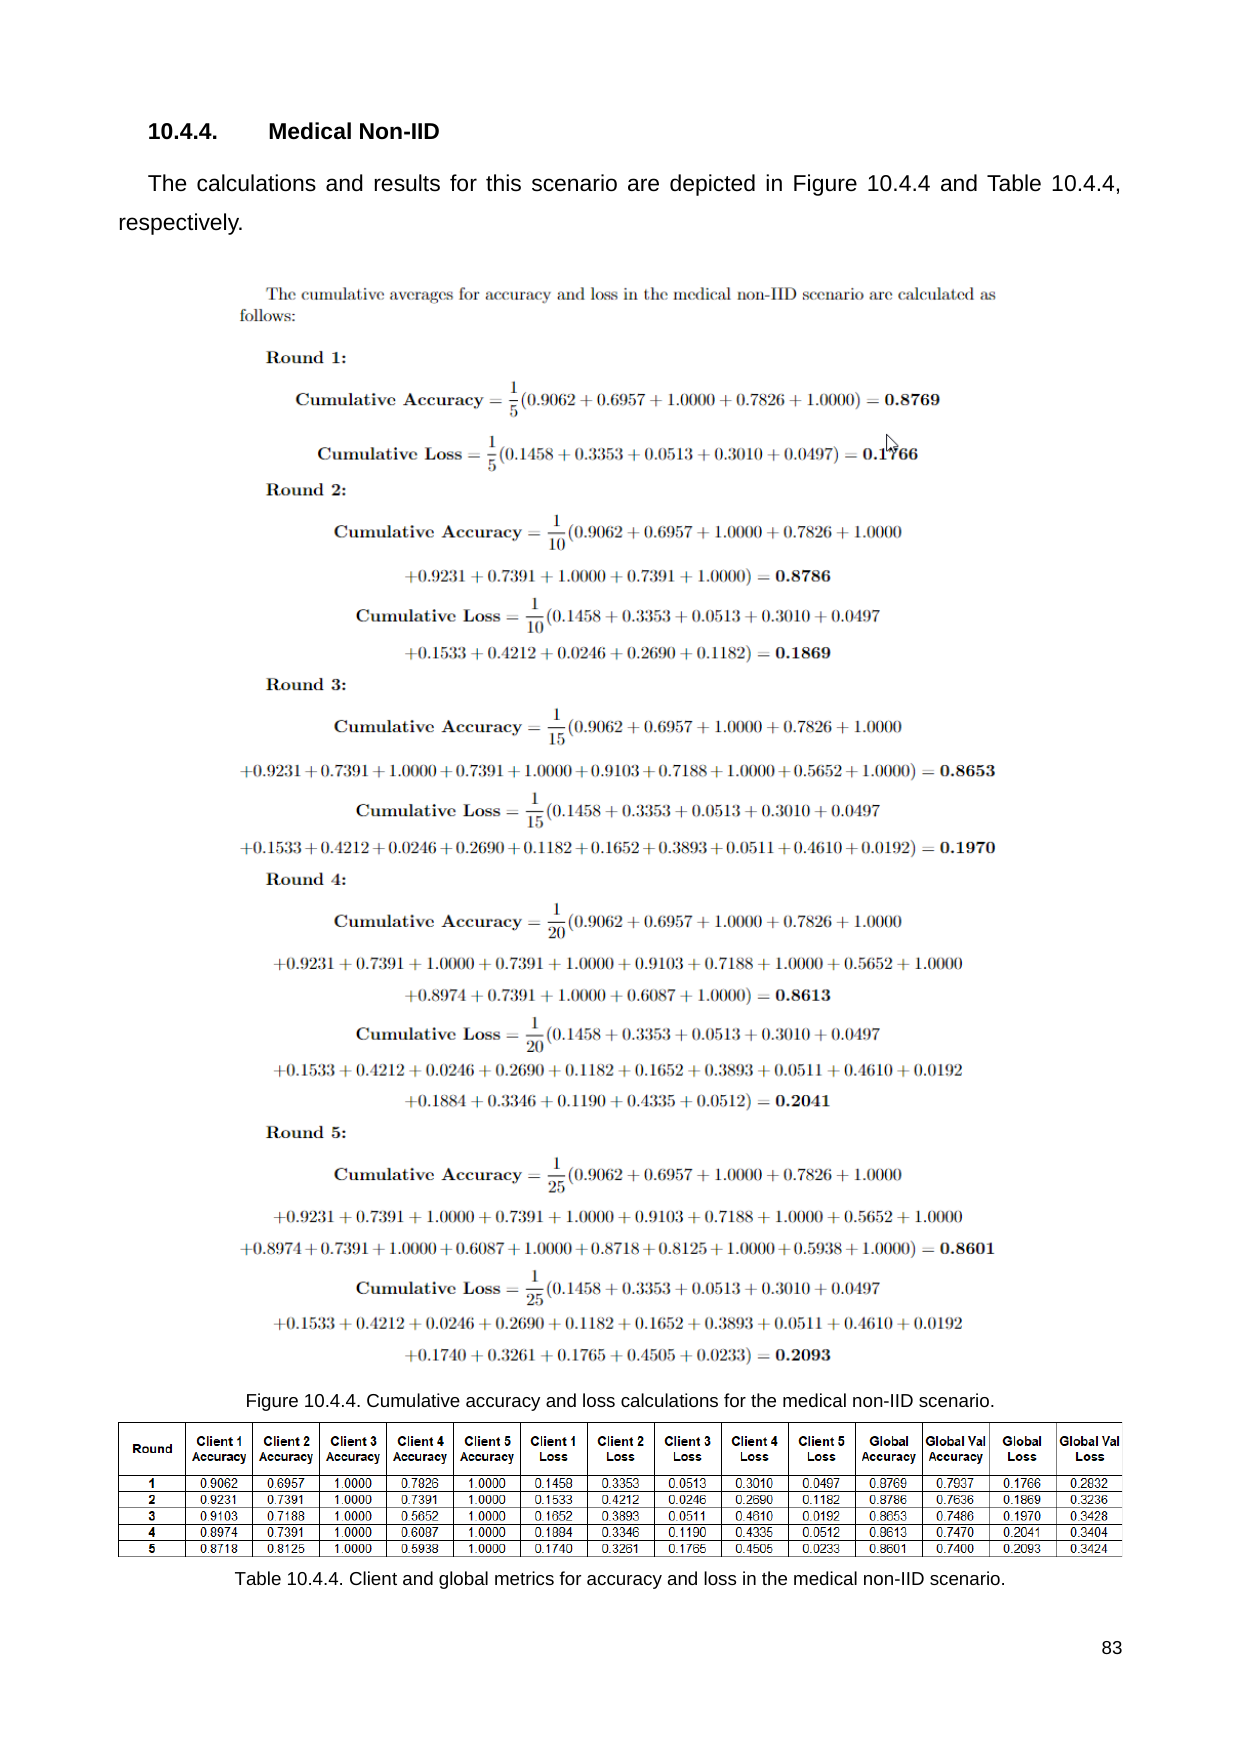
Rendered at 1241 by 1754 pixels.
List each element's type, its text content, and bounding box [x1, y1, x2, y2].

picture [118, 1422, 1123, 1557]
text The calculations and results for this scenario are depicted in Figure 10.4.4 and Table 10.4.4, respectively. [118, 169, 1122, 235]
subtitle 10.4.4. Medical Non-IID [148, 118, 1122, 144]
picture [235, 273, 1005, 1380]
text Figure 10.4.4. Cumulative accuracy and loss calculations for the medical non-IID scenario. Table 10.4.4. Client and global metrics for accuracy and loss in the medical non-IID scenario. [118, 1557, 1122, 1621]
